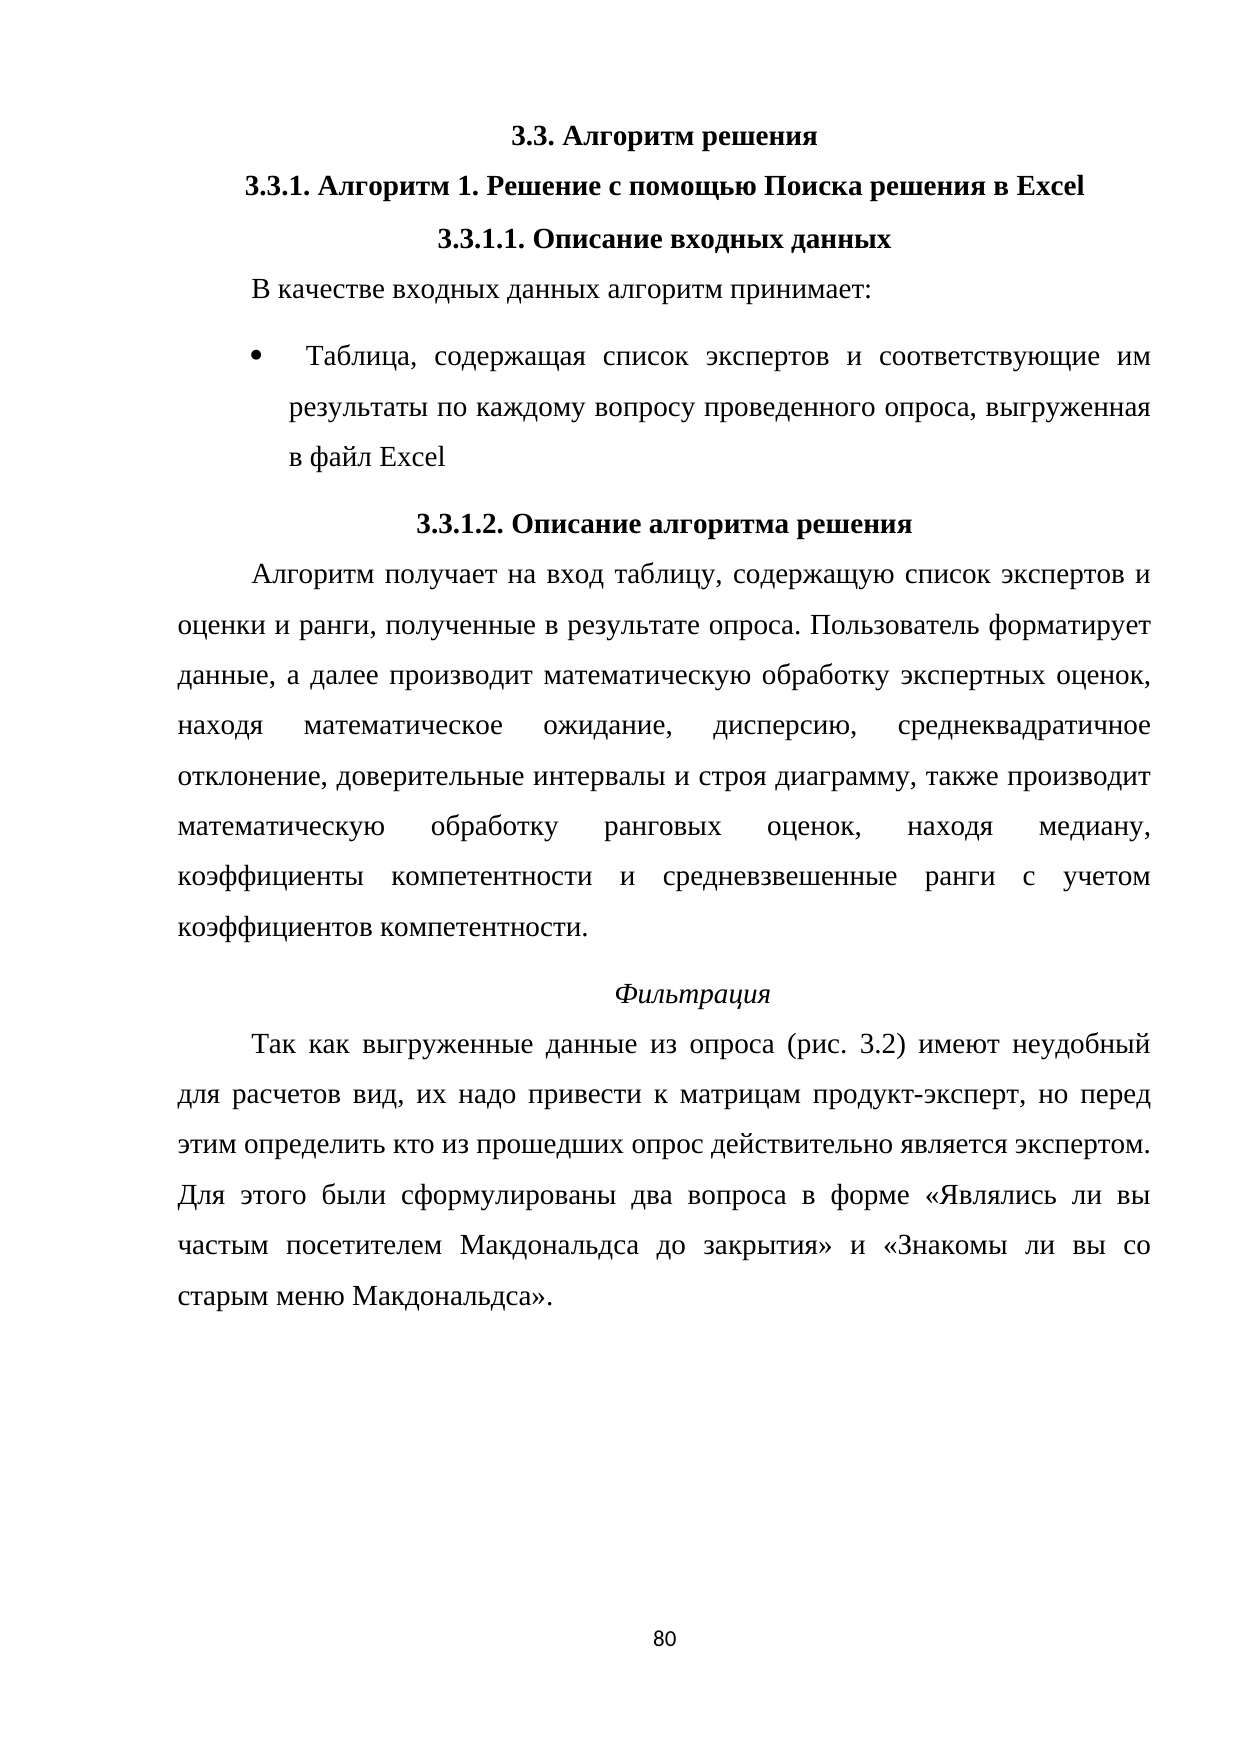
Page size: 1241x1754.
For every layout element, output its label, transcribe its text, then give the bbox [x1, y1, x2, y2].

text В качестве входных данных алгоритм принимает: [177, 272, 1152, 305]
text Так как выгруженные данные из опроса (рис. 3.2) имеют неудобный для расчетов вид, их надо привести к матрицам продукт-эксперт, но перед этим определить кто из прошедших опрос действительно является экспертом. Для этого были сформулированы два вопроса в форме «Являлись ли вы частым посетителем Макдональдса до закрытия» и «Знакомы ли вы со старым меню Макдональдса». [177, 1026, 1152, 1311]
text 3.3.1. Алгоритм 1. Решение с помощью Поиска решения в Excel [177, 168, 1152, 202]
subtitle 3.3. Алгоритм решения [177, 118, 1152, 152]
text Фильтрация [177, 976, 1152, 1009]
text Алгоритм получает на вход таблицу, содержащую список экспертов и оценки и ранги, полученные в результате опроса. Пользователь форматирует данные, а далее производит математическую обработку экспертных оценок, находя математическое ожидание, дисперсию, среднеквадратичное отклонение, доверительные интервалы и строя диаграмму, также производит математическую обработку ранговых оценок, находя медиану, коэффициенты компетентности и средневзвешенные ранги с учетом коэффициентов компетентности. [177, 557, 1152, 942]
subtitle 3.3.1.1. Описание входных данных [177, 221, 1152, 255]
subtitle 3.3.1.2. Описание алгоритма решения [177, 506, 1152, 540]
list Таблица, содержащая список экспертов и соответствующие им результаты по каждому вопросу проведенного опроса, выгруженная в файл Excel [251, 338, 1152, 473]
